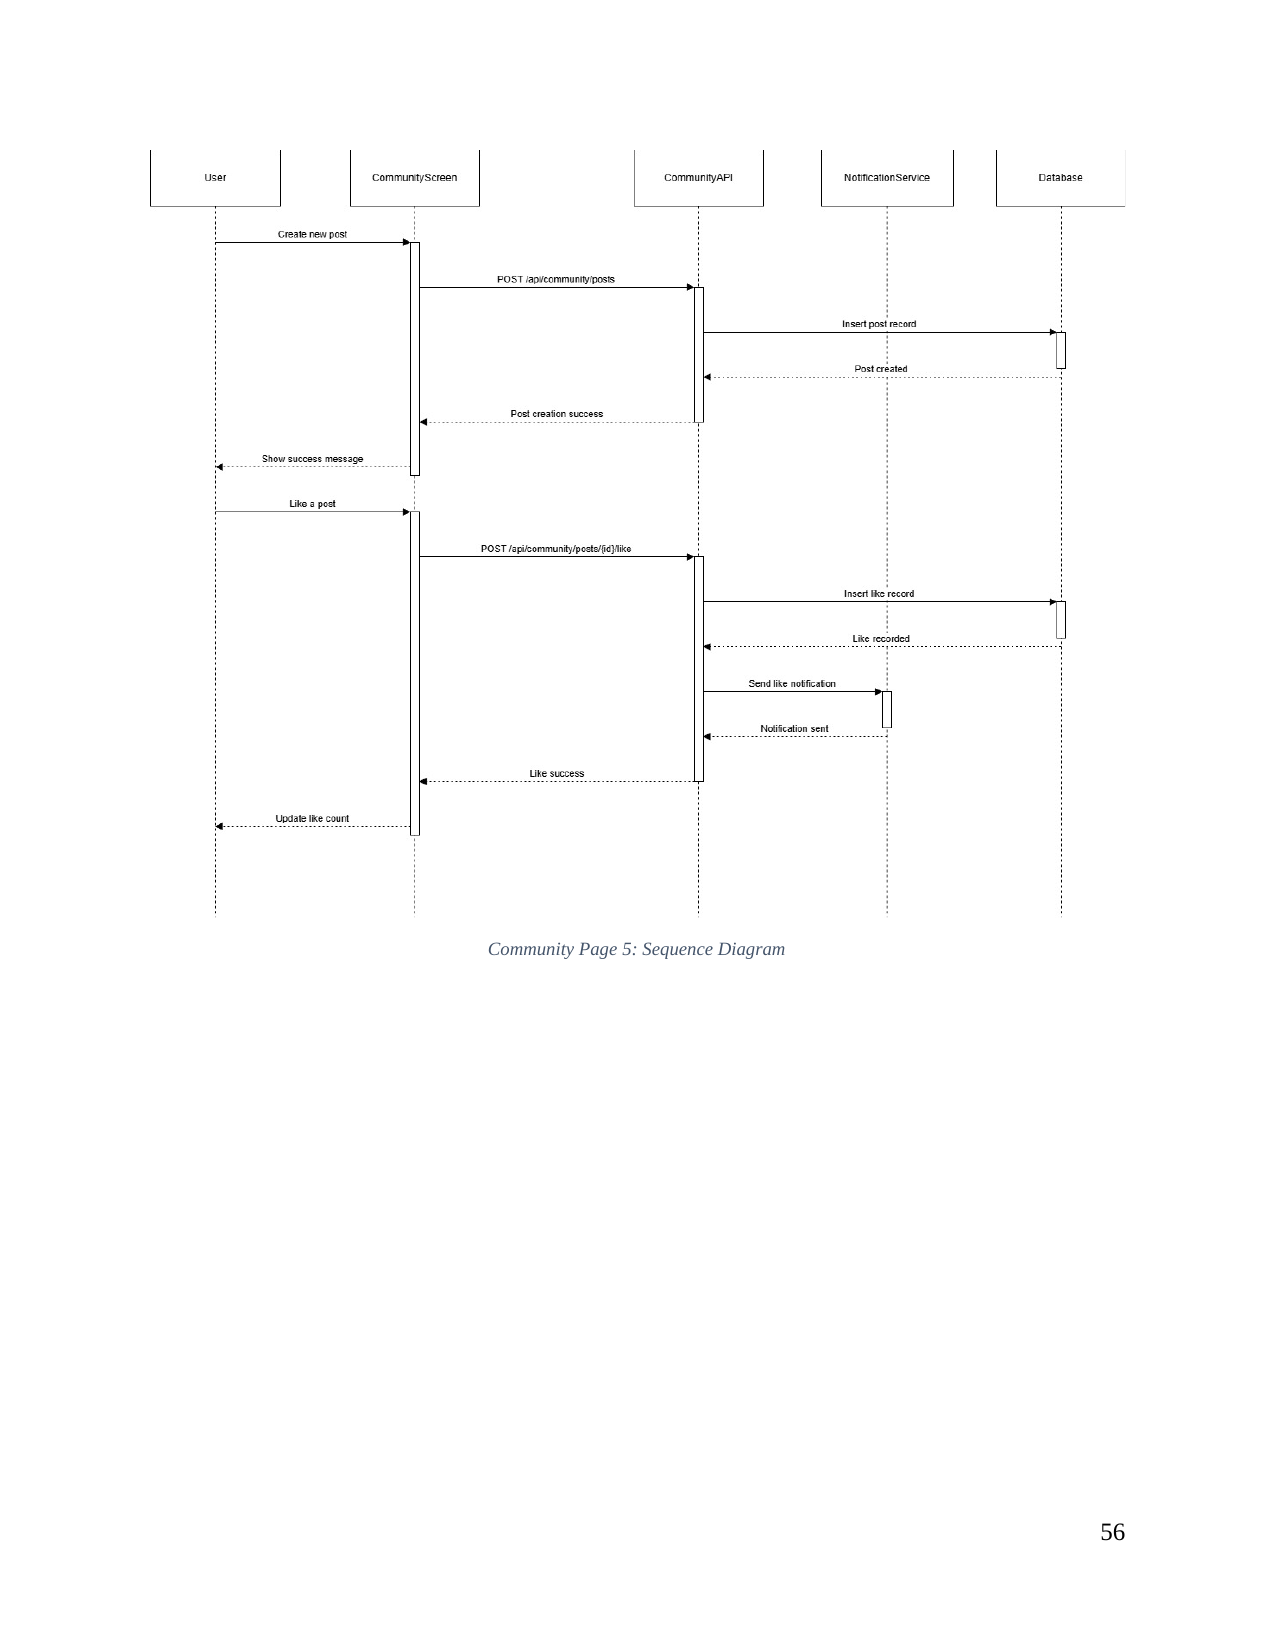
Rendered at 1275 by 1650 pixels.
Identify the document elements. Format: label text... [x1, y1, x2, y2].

text Community Page 5: Sequence Diagram [150, 938, 1125, 960]
picture [150, 150, 1125, 918]
